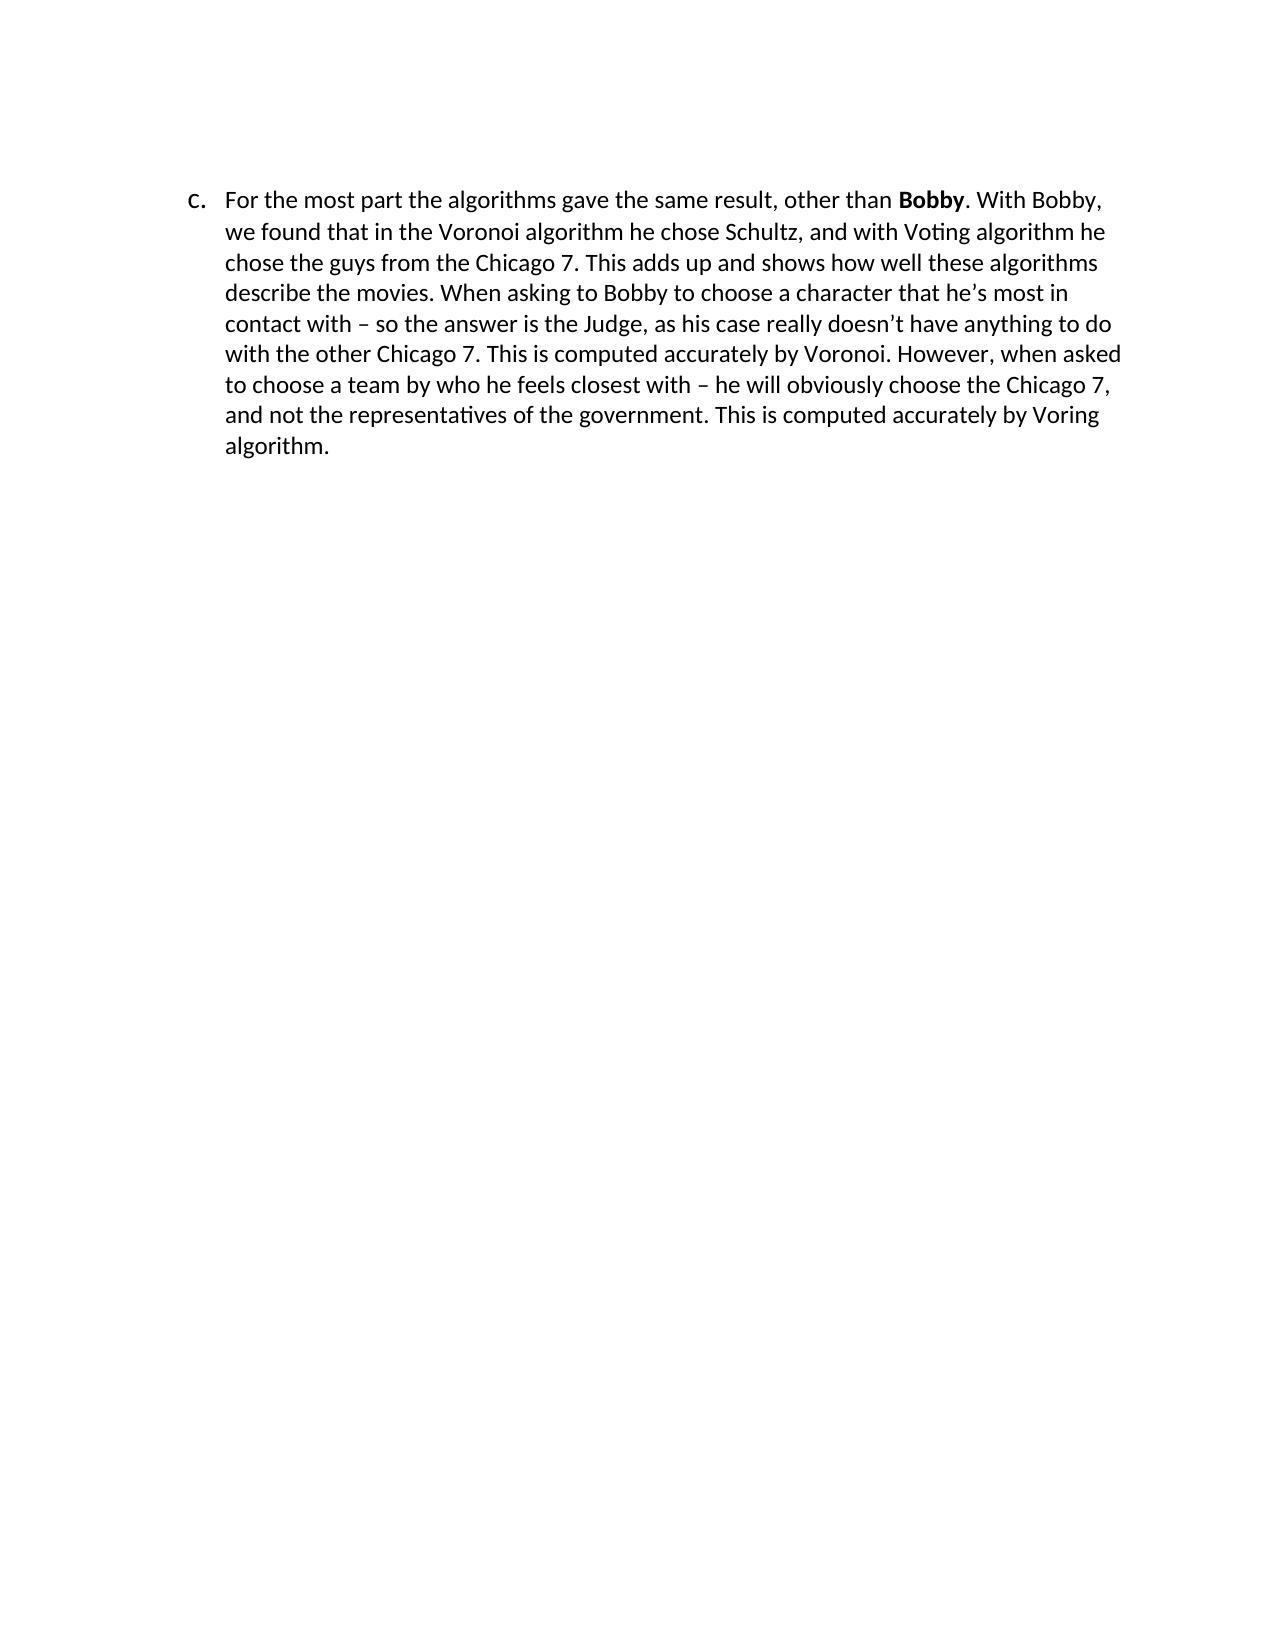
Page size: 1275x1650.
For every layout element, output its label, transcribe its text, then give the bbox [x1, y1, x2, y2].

list For the most part the algorithms gave the same result, other than Bobby. With Bobby, we found that in the Voronoi algorithm he chose Schultz, and with Voting algorithm he chose the guys from the Chicago 7. This adds up and shows how well these algorithms describe the movies. When asking to Bobby to choose a character that he’s most in contact with – so the answer is the Judge, as his case really doesn’t have anything to do with the other Chicago 7. This is computed accurately by Voronoi. However, when asked to choose a team by who he feels closest with – he will obviously choose the Chicago 7, and not the representatives of the government. This is computed accurately by Voring algorithm. [187, 181, 1125, 460]
